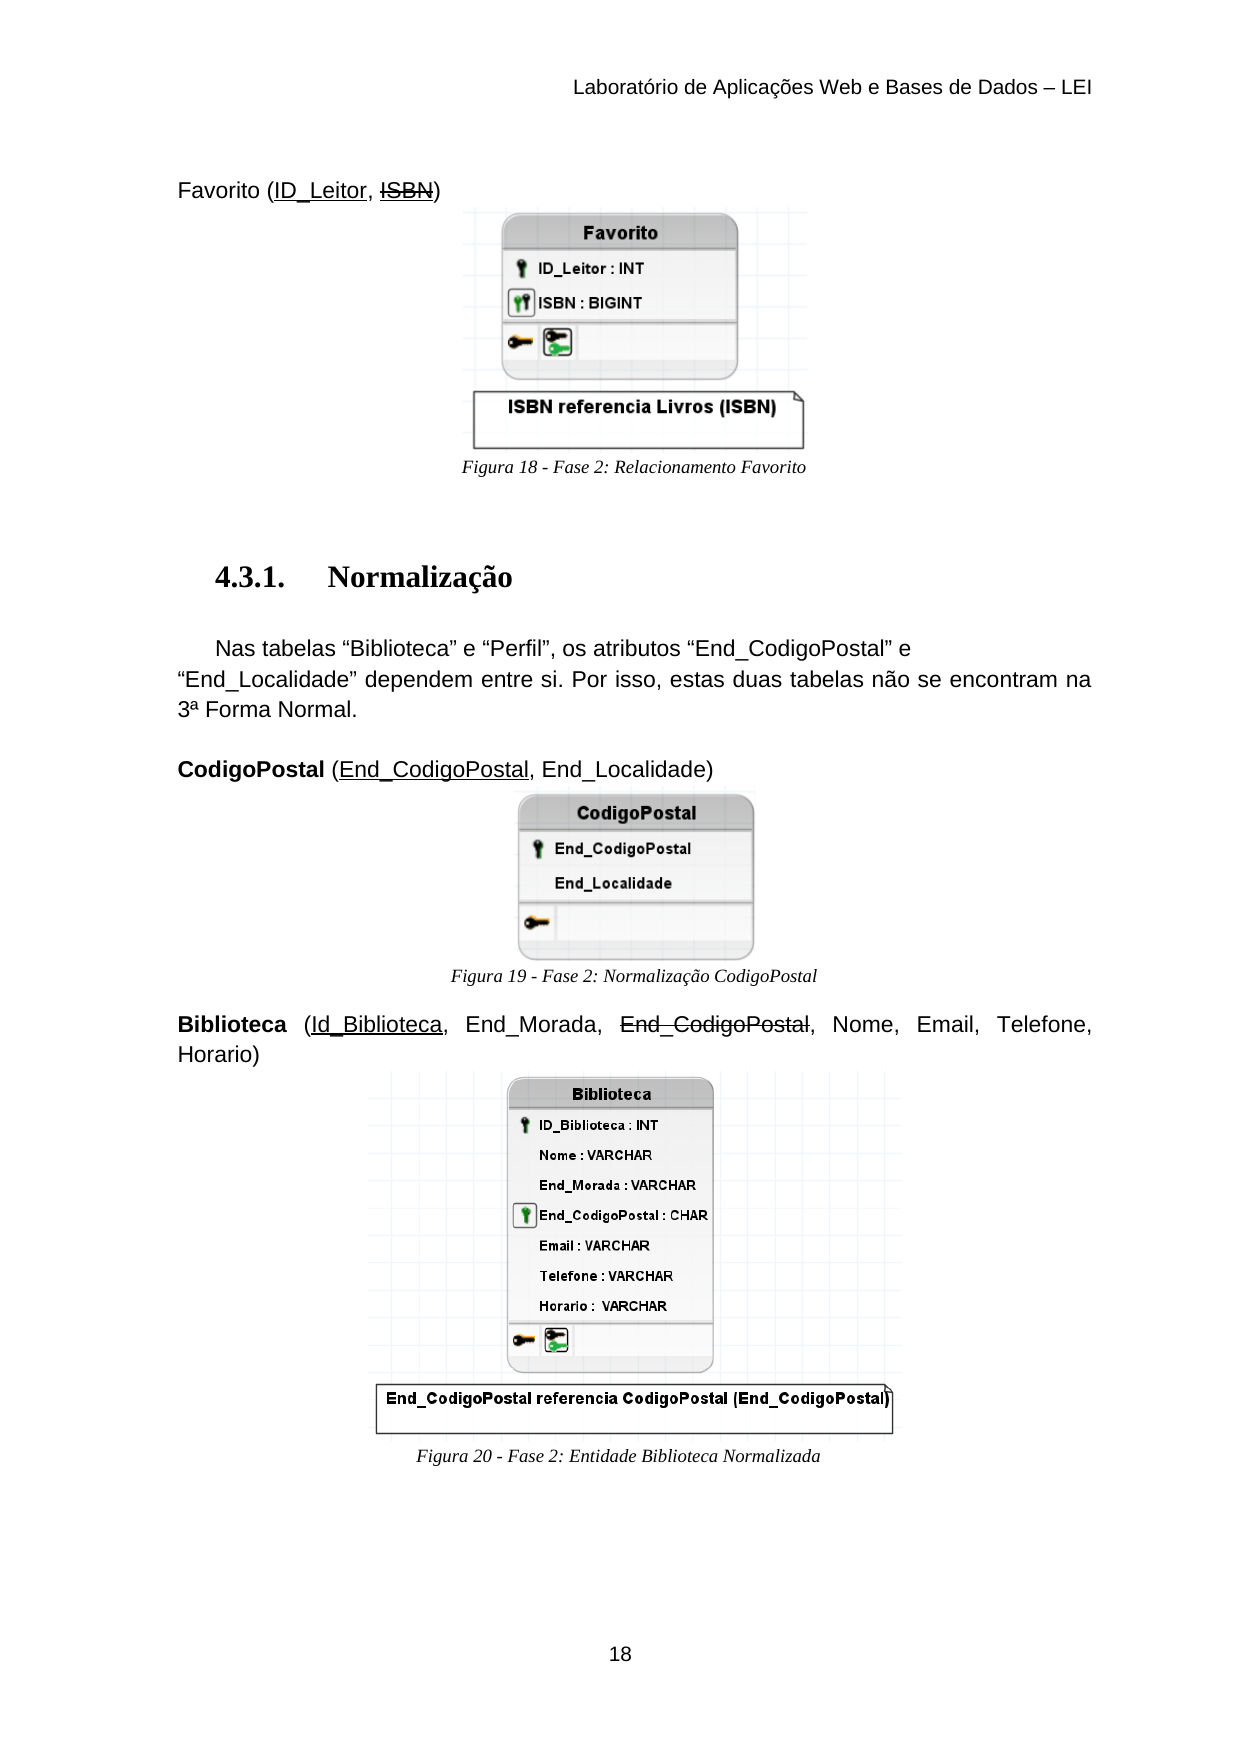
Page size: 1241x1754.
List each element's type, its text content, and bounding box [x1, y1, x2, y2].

picture [514, 786, 756, 962]
picture [462, 207, 808, 453]
text CodigoPostal (End_CodigoPostal, End_Localidade) [177, 756, 1092, 782]
text Nas tabelas “Biblioteca” e “Perfil”, os atributos “End_CodigoPostal” e [215, 635, 1092, 662]
picture [367, 1071, 902, 1442]
text Biblioteca (Id_Biblioteca, End_Morada, End_CodigoPostal, Nome, Email, Telefone, Horario) [177, 1011, 1092, 1067]
text Favorito (ID_Leitor, ISBN) [177, 177, 1092, 203]
text “End_Localidade” dependem entre si. Por isso, estas duas tabelas não se encontram na 3ª Forma Normal. [177, 666, 1092, 722]
subtitle Normalização [215, 558, 1092, 594]
